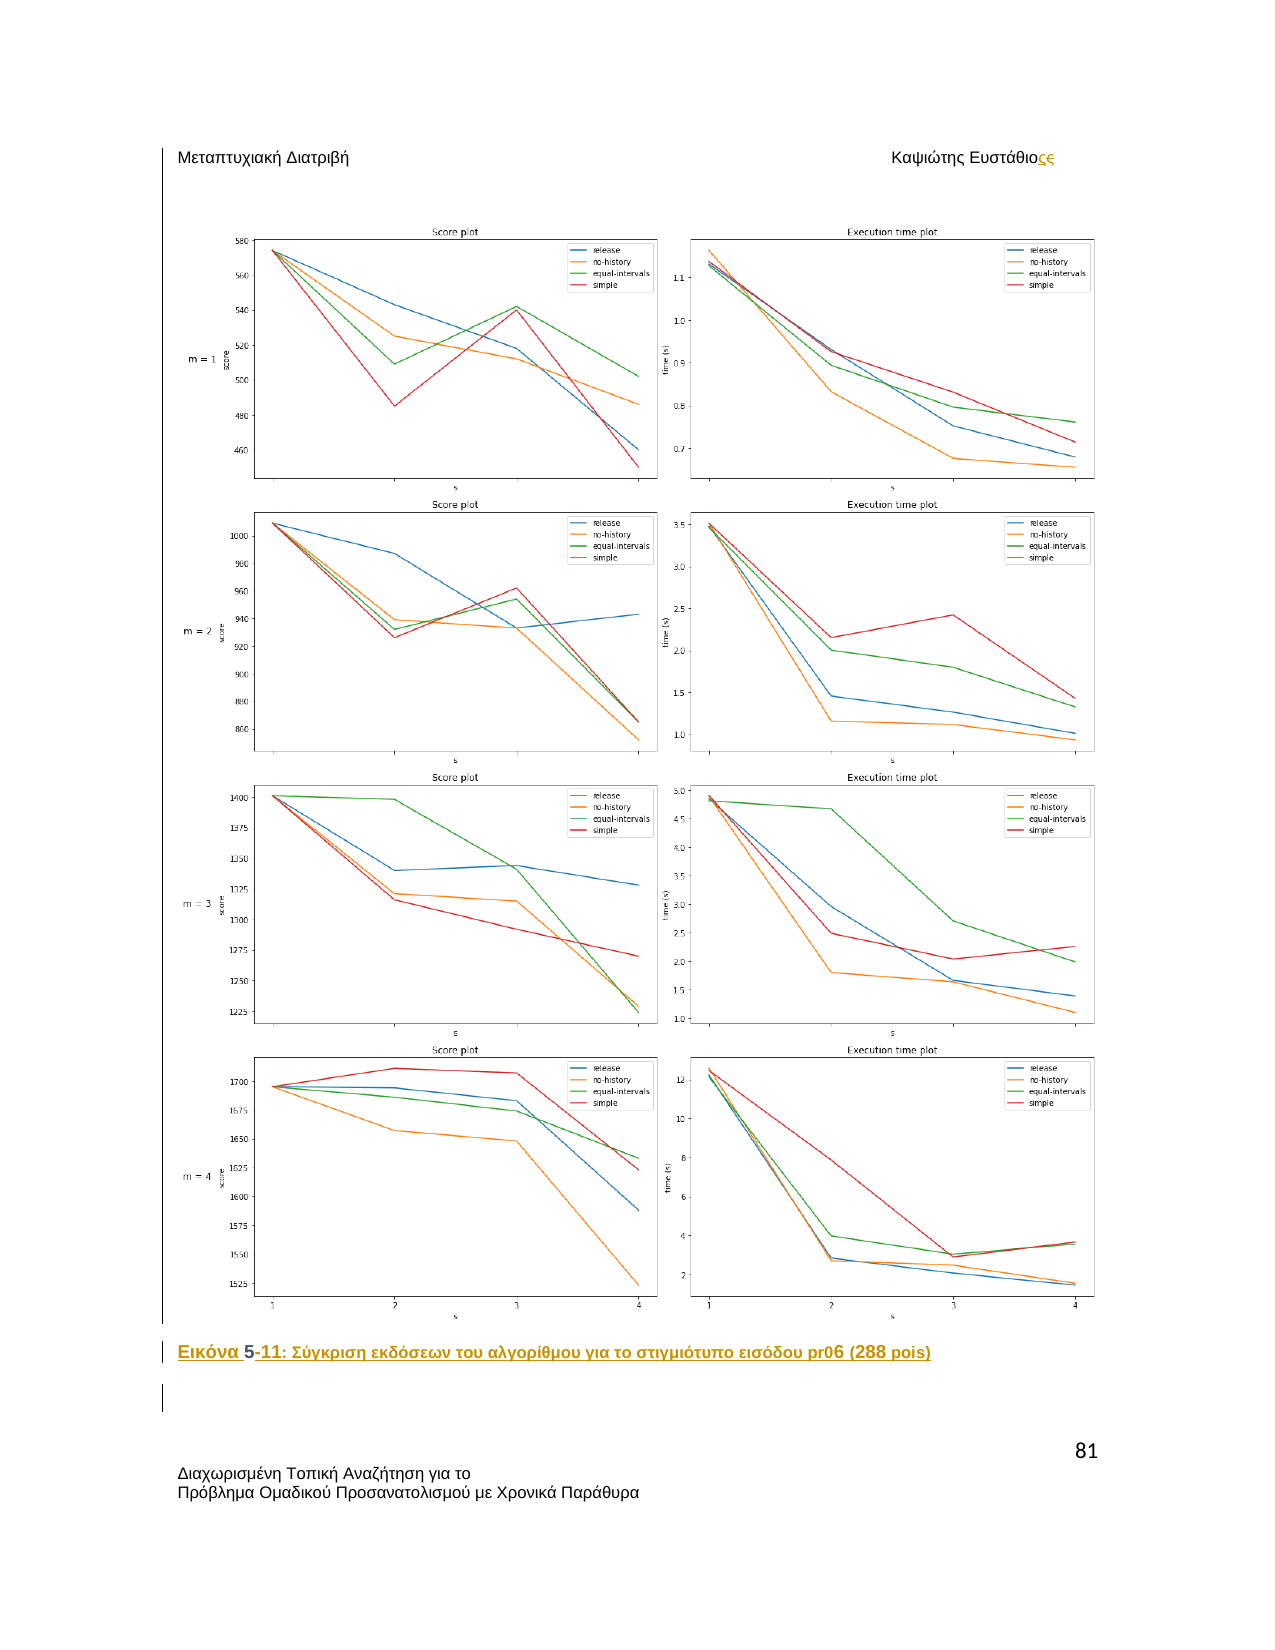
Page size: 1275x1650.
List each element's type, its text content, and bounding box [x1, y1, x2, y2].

text 5 [177, 1341, 1098, 1363]
picture [177, 222, 1098, 1325]
